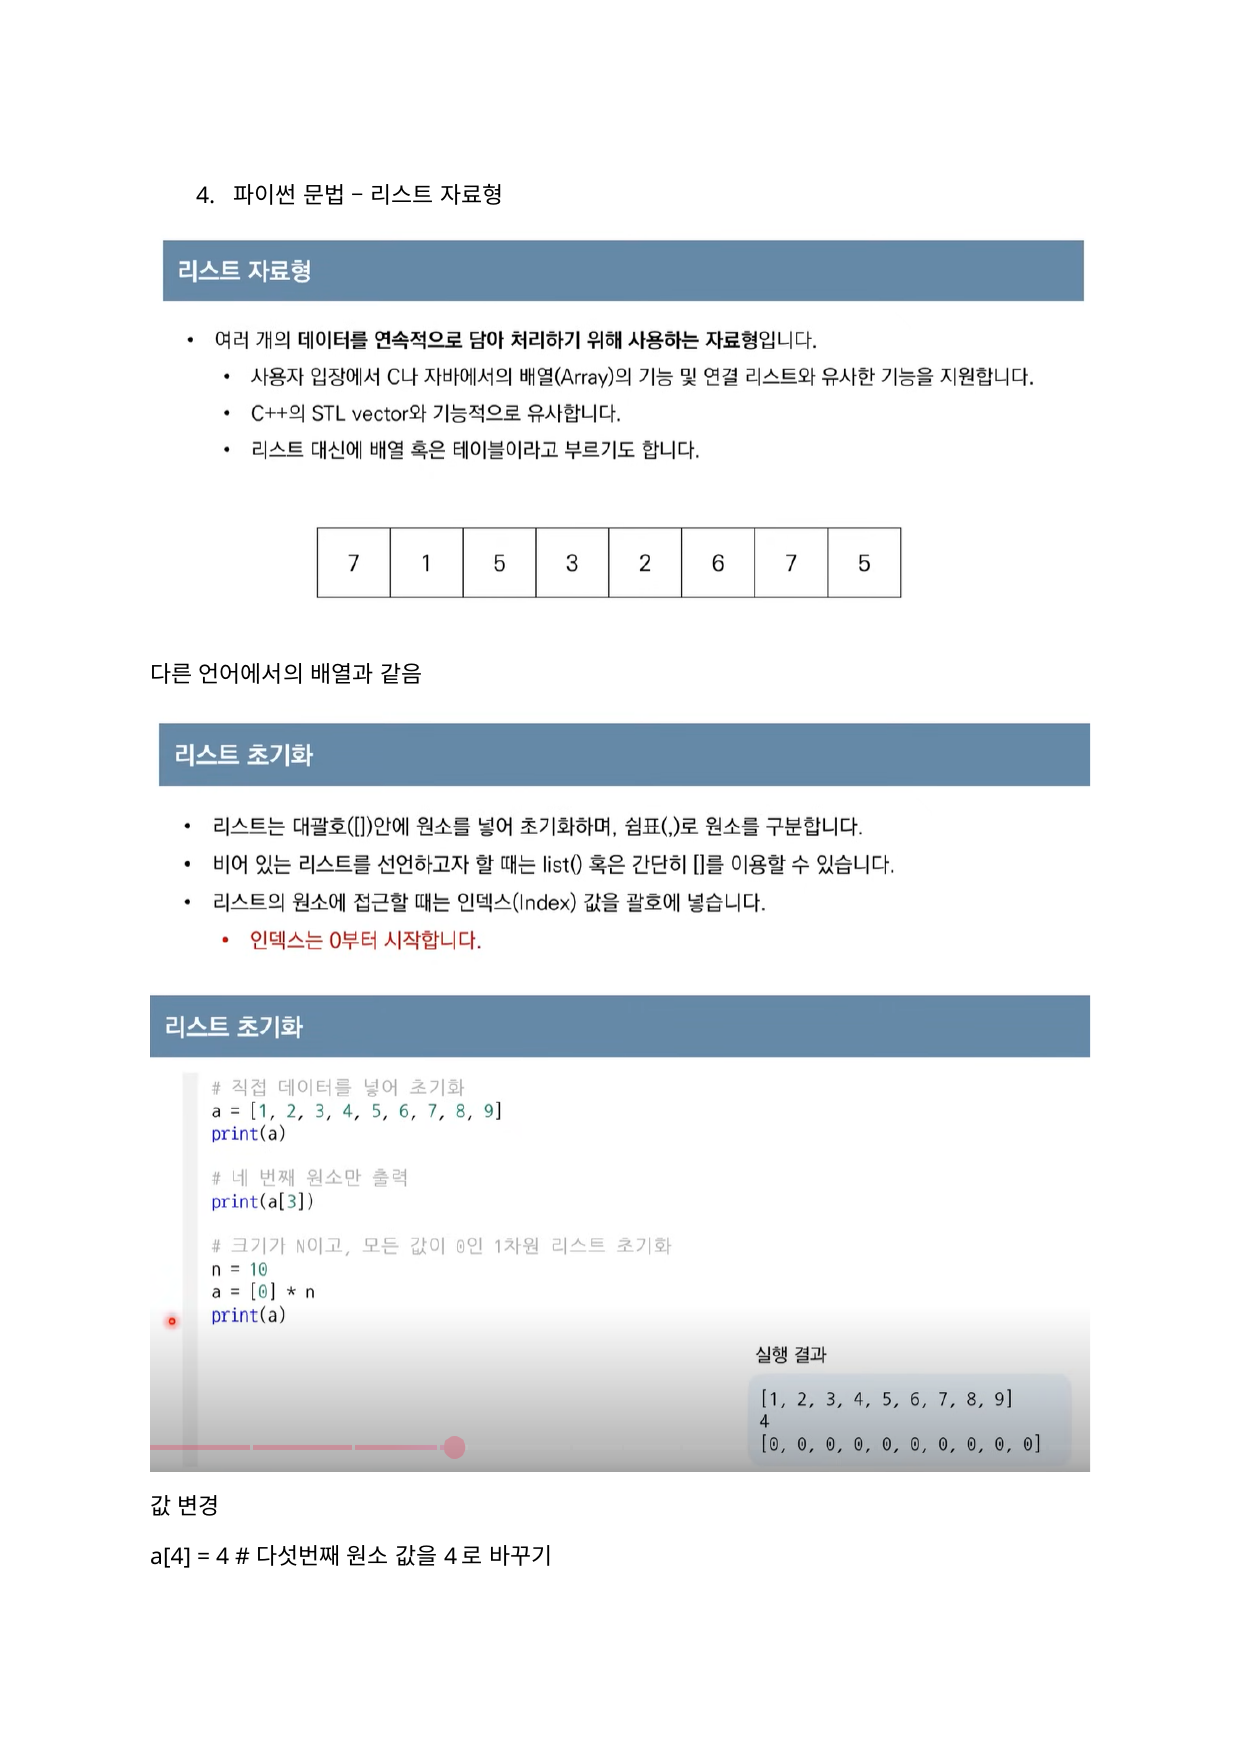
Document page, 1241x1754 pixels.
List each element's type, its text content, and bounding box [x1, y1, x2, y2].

text 값 변경 [150, 1488, 1090, 1521]
picture [150, 992, 1091, 1472]
list 파이썬 문법 – 리스트 자료형 [196, 177, 1090, 211]
text a[4] = 4 # 다섯번째 원소 값을 4로 바꾸기 [150, 1538, 1090, 1571]
picture [150, 227, 1091, 640]
text 다른 언어에서의 배열과 같음 [150, 656, 1090, 689]
picture [150, 705, 1091, 976]
